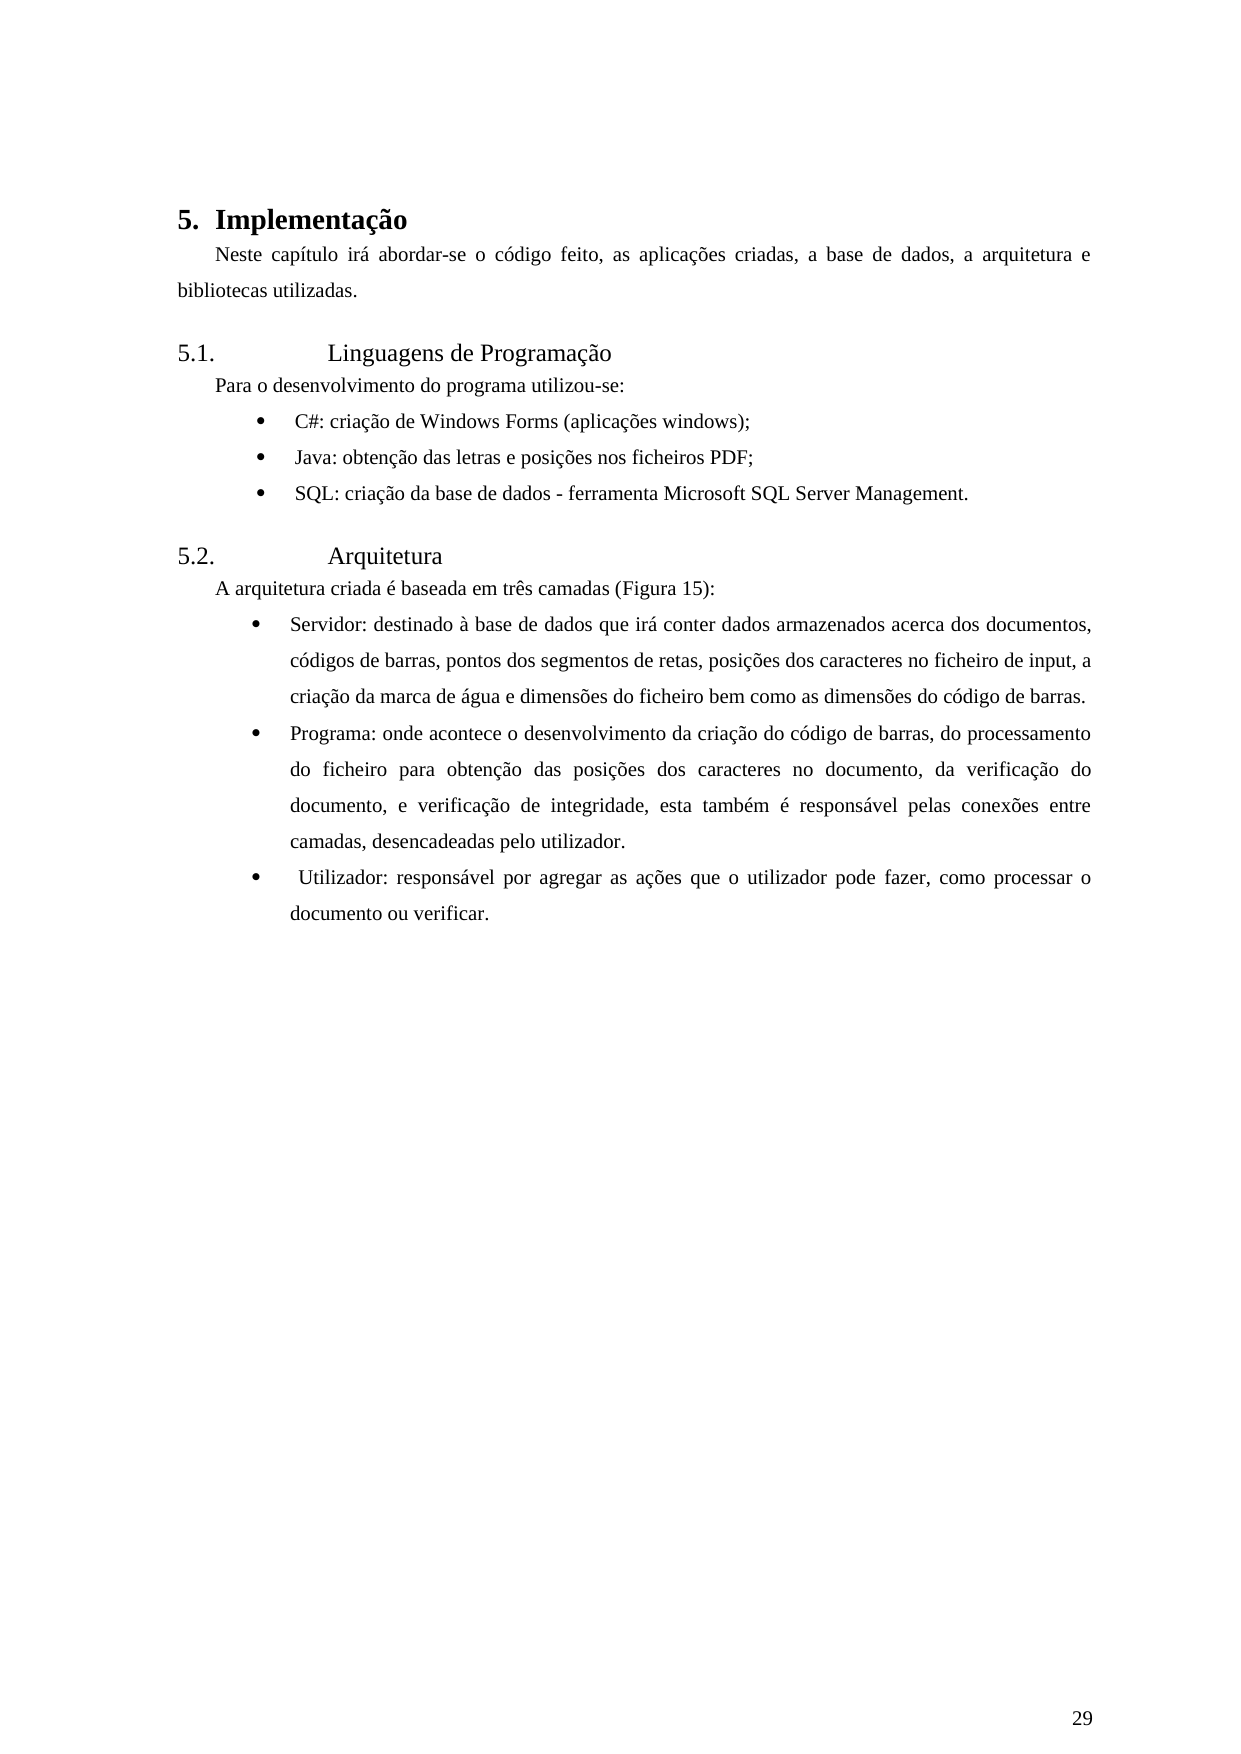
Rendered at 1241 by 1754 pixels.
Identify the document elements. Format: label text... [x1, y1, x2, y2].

text Para o desenvolvimento do programa utilizou-se: [215, 373, 1092, 397]
list Servidor: destinado à base de dados que irá conter dados armazenados acerca dos documentos, códigos de barras, pontos dos segmentos de retas, posições dos caracteres no ficheiro de input, a criação da marca de água e dimensões do ficheiro bem como as dimensões do código de barras. [252, 612, 1092, 708]
list Programa: onde acontece o desenvolvimento da criação do código de barras, do processamento do ficheiro para obtenção das posições dos caracteres no documento, da verificação do documento, e verificação de integridade, esta também é responsável pelas conexões entre camadas, desencadeadas pelo utilizador. [252, 721, 1092, 853]
list SQL: criação da base de dados - ferramenta Microsoft SQL Server Management. [257, 481, 1092, 505]
subtitle Linguagens de Programação [177, 338, 1092, 367]
subtitle Implementação [177, 202, 1092, 236]
text A arquitetura criada é baseada em três camadas (Figura 15): [215, 576, 1092, 600]
list C#: criação de Windows Forms (aplicações windows); [257, 409, 1092, 433]
list Utilizador: responsável por agregar as ações que o utilizador pode fazer, como processar o documento ou verificar. [252, 865, 1092, 925]
text Neste capítulo irá abordar-se o código feito, as aplicações criadas, a base de dados, a arquitetura e bibliotecas utilizadas. [177, 242, 1092, 302]
list Java: obtenção das letras e posições nos ficheiros PDF; [257, 445, 1092, 469]
subtitle Arquitetura [177, 541, 1092, 570]
